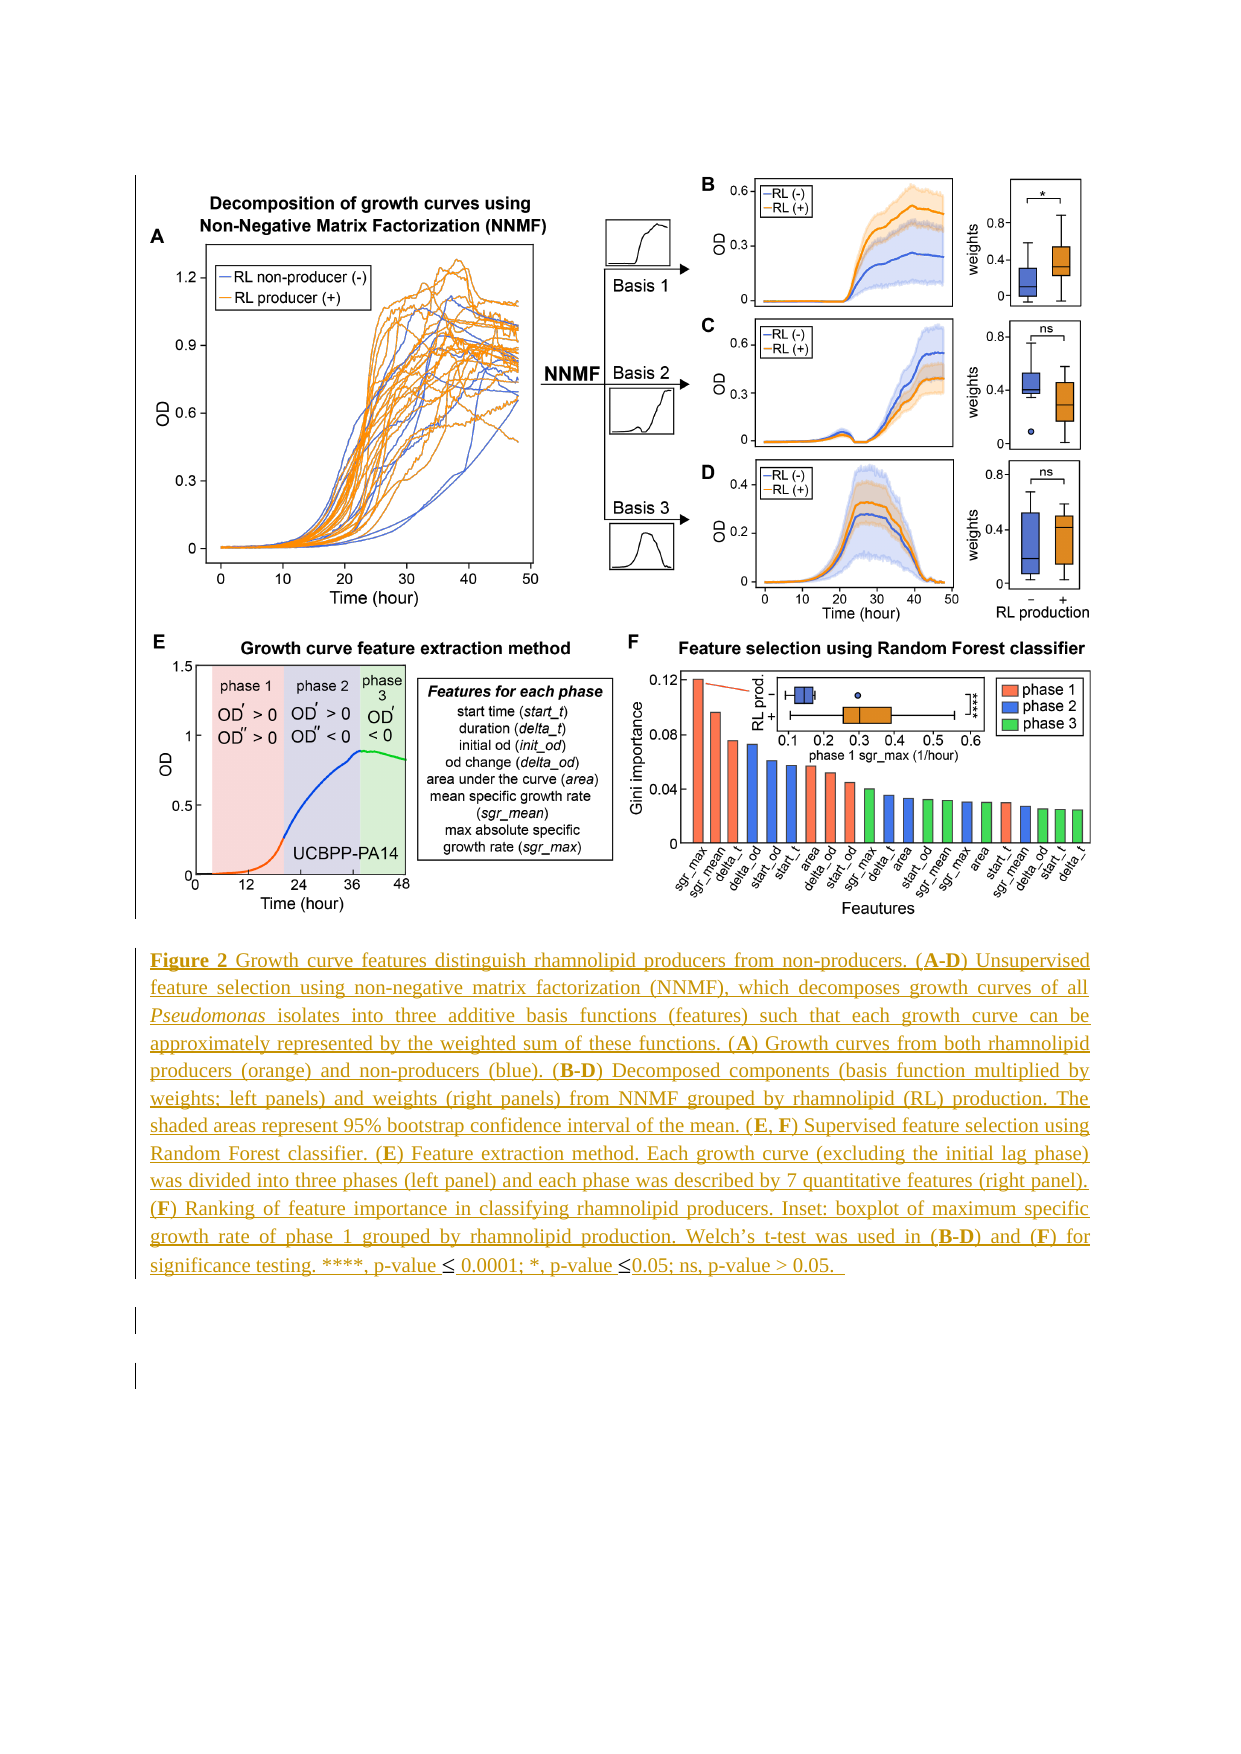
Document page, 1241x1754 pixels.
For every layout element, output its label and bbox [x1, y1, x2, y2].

picture [150, 175, 1091, 919]
